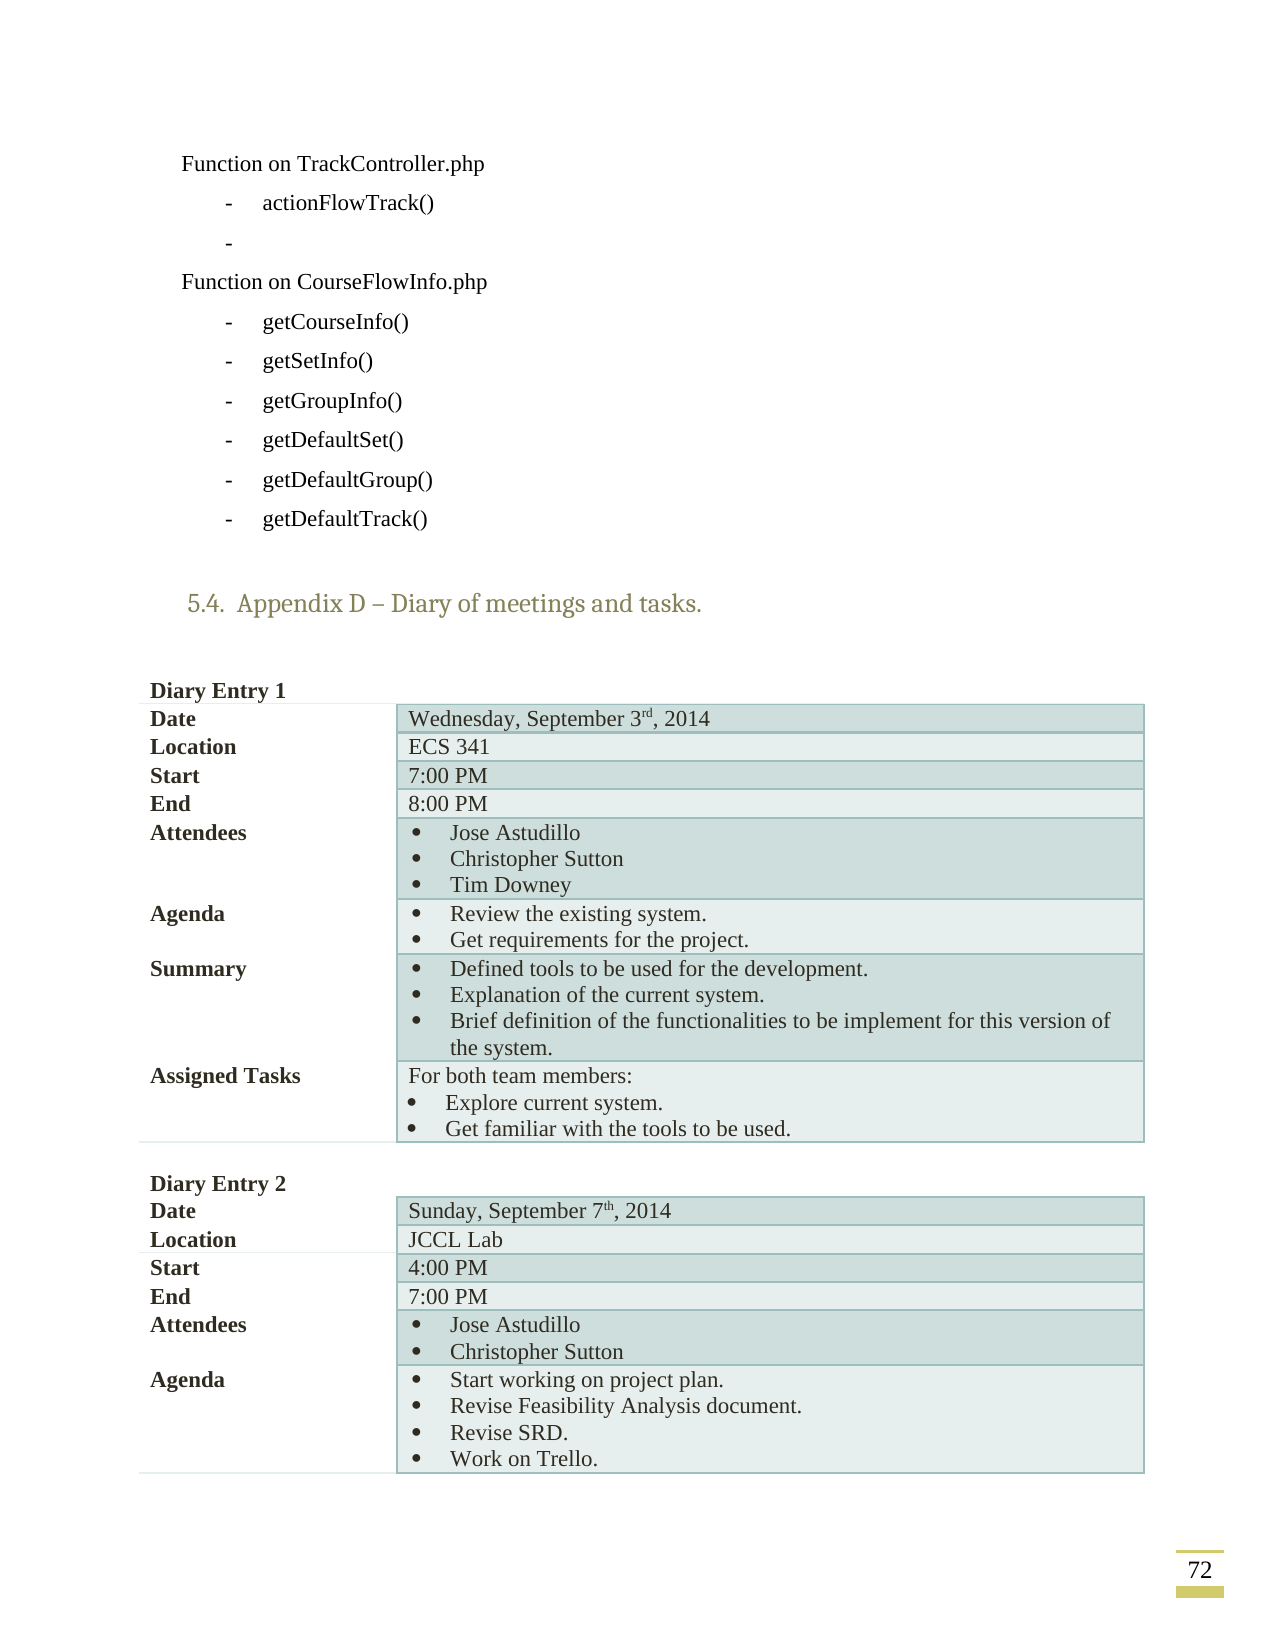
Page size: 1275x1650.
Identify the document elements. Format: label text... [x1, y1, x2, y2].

text Function on CourseFlowInfo.php [181, 268, 1125, 295]
table_cell 8:00 PM [398, 790, 1143, 817]
table_cell For both team members: Explore current system. Get familiar with the tools to be used. [398, 1062, 1143, 1141]
text Function on TrackController.php [181, 150, 1125, 176]
table_cell Location [139, 1224, 396, 1252]
list getSetInfo() [225, 347, 1125, 374]
list getGroupInfo() [225, 387, 1125, 413]
table_cell Start [139, 1253, 396, 1281]
table_cell Jose Astudillo Christopher Sutton [398, 1311, 1143, 1364]
list getDefaultGroup() [225, 466, 1125, 492]
table_cell End [139, 788, 396, 817]
table_cell JCCL Lab [398, 1226, 1143, 1252]
table_cell Summary [139, 953, 396, 1060]
table_cell ECS 341 [398, 734, 1143, 760]
table_cell Start [139, 760, 396, 788]
list actionFlowTrack() [225, 189, 1125, 216]
table_cell Date [139, 1196, 396, 1224]
table_cell Attendees [139, 817, 396, 898]
table_cell 7:00 PM [398, 762, 1143, 788]
table_cell 7:00 PM [398, 1283, 1143, 1309]
subtitle 5.4. Appendix D – Diary of meetings and tasks. [150, 588, 1125, 619]
table_cell Review the existing system. Get requirements for the project. [398, 900, 1143, 953]
table_cell Assigned Tasks [139, 1060, 396, 1141]
table_cell Agenda [139, 898, 396, 953]
list getDefaultTrack() [225, 505, 1125, 532]
table_cell Attendees [139, 1309, 396, 1364]
table_cell 4:00 PM [398, 1255, 1143, 1281]
table_cell Location [139, 731, 396, 760]
table_cell Defined tools to be used for the development. Explanation of the current system. Brief definition of the functionalities to be implement for this version of the system. [398, 955, 1143, 1060]
table_header Diary Entry 1 [139, 677, 1144, 703]
table_cell Agenda [139, 1364, 396, 1472]
table_cell Start working on project plan. Revise Feasibility Analysis document. Revise SRD. Work on Trello. [398, 1366, 1143, 1472]
table_cell Wednesday, September 3rd, 2014 [398, 705, 1143, 731]
list getDefaultSet() [225, 426, 1125, 453]
table_cell Date [139, 704, 396, 731]
table_cell Sunday, September 7th, 2014 [398, 1198, 1143, 1224]
list getCourseInfo() [225, 308, 1125, 334]
table_header Diary Entry 2 [139, 1170, 1144, 1196]
table_cell Jose Astudillo Christopher Sutton Tim Downey [398, 819, 1143, 898]
table_cell End [139, 1281, 396, 1309]
